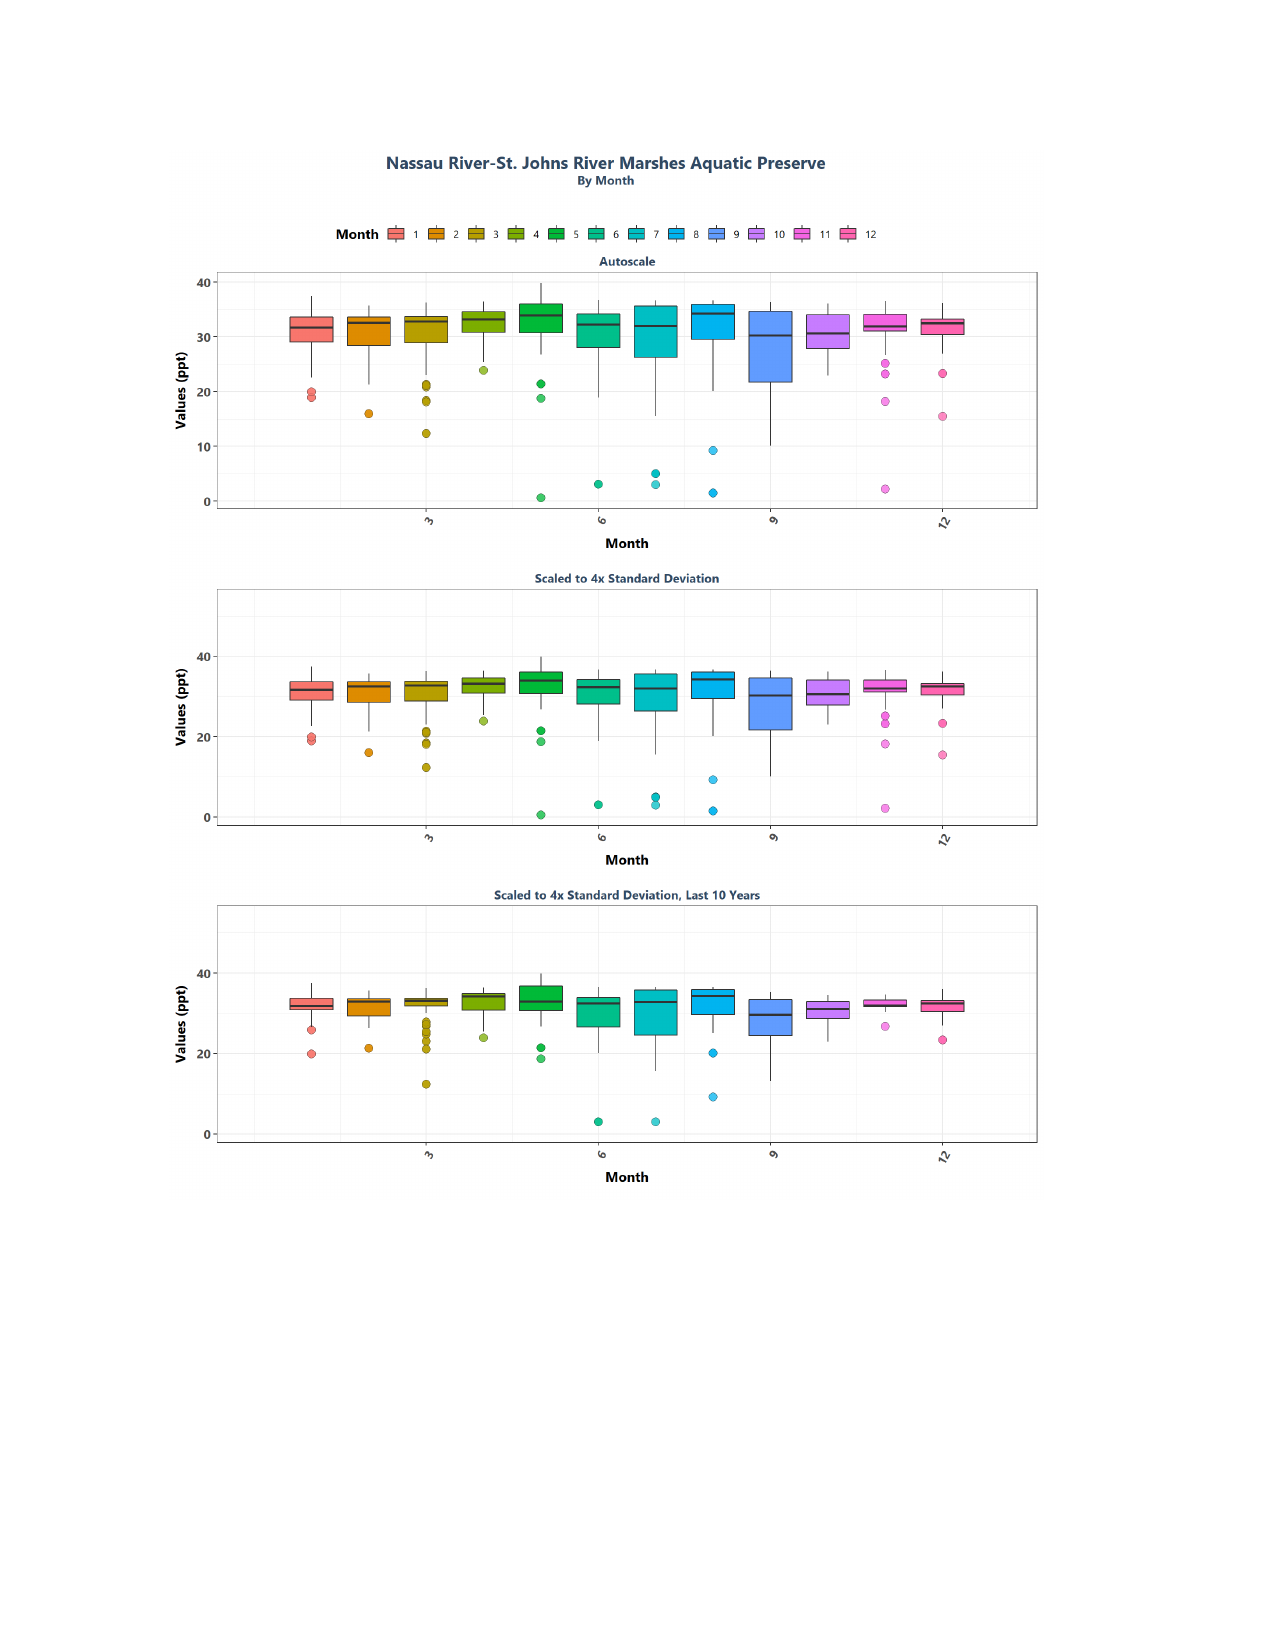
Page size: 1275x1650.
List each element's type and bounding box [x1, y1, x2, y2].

picture [168, 150, 1044, 1200]
